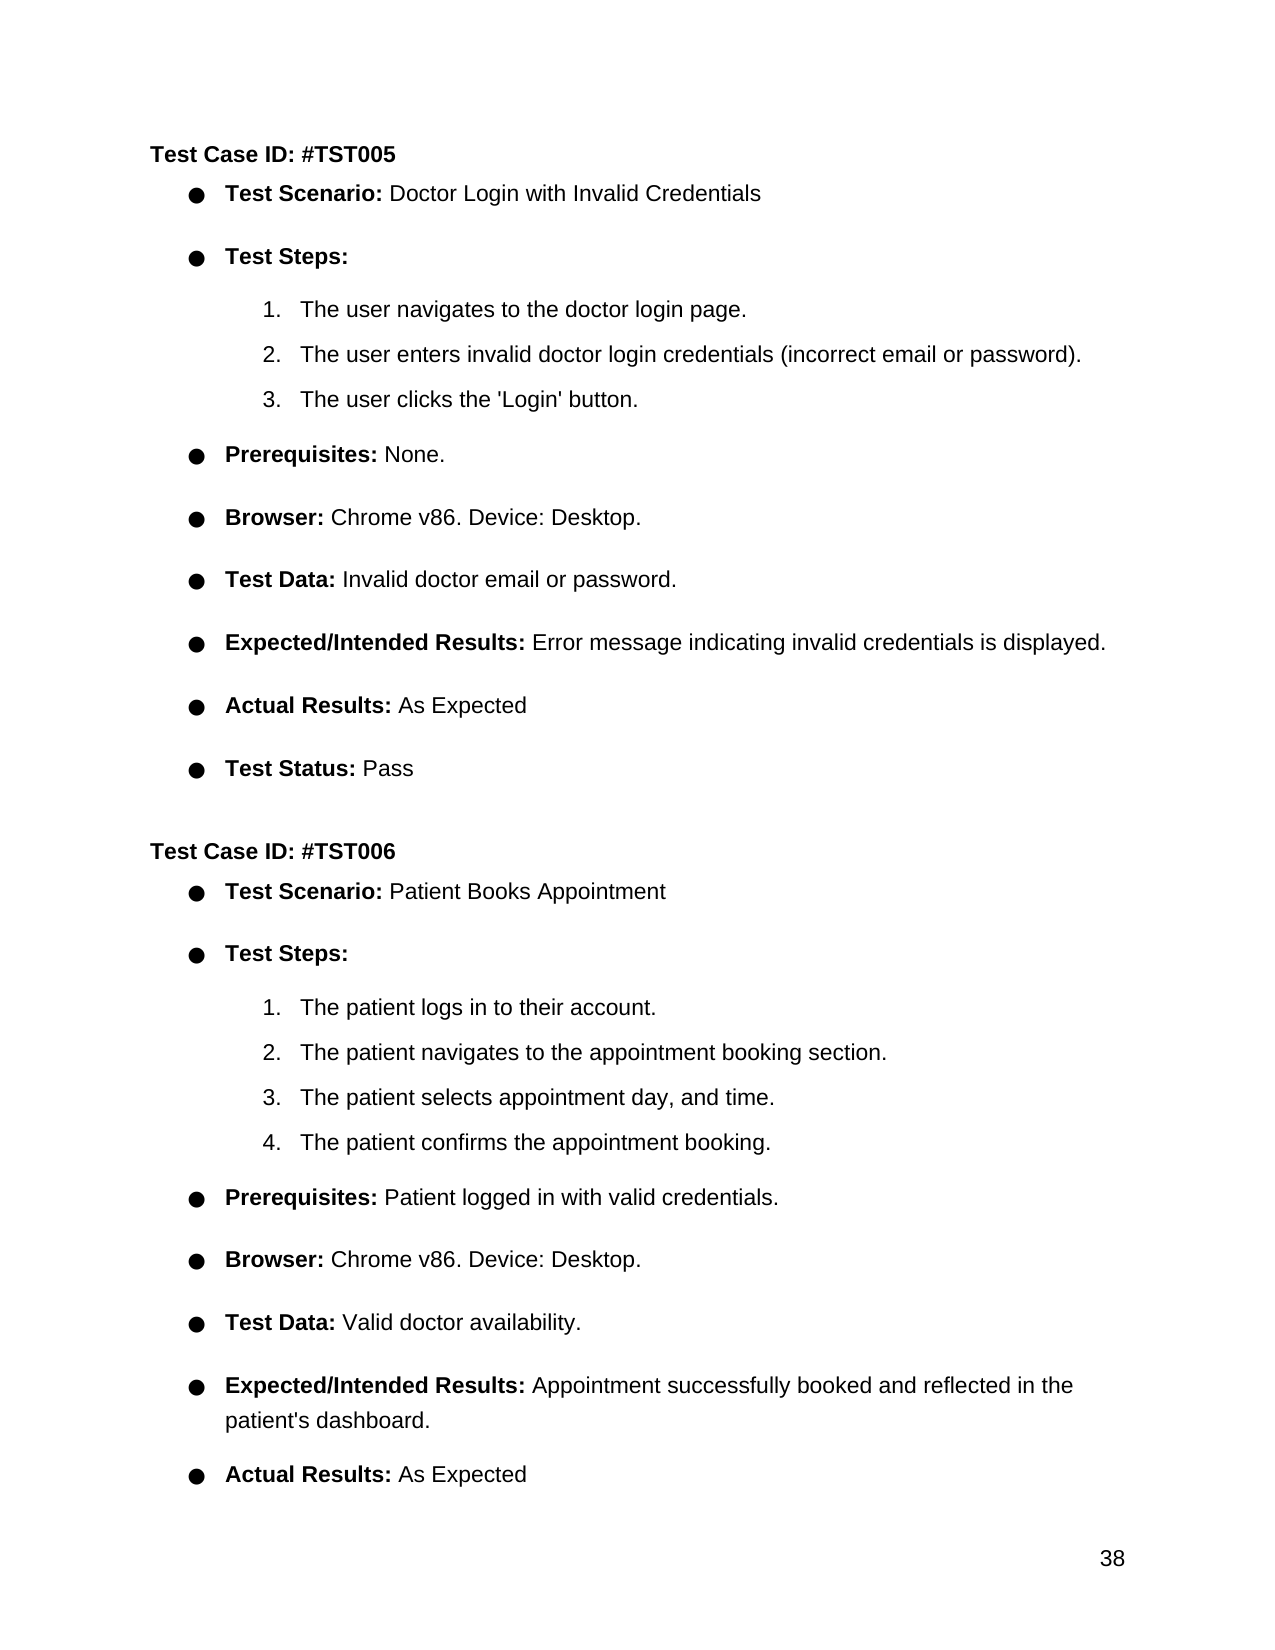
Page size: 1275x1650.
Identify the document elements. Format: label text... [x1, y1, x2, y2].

list Test Status: Pass [187, 745, 1125, 788]
list Actual Results: As Expected [187, 682, 1125, 725]
list Test Steps: [187, 931, 1125, 974]
text Test Case ID: #TST005 [150, 141, 1125, 167]
list Browser: Chrome v86. Device: Desktop. [187, 494, 1125, 537]
list The patient navigates to the appointment booking section. [262, 1039, 1125, 1065]
list The user enters invalid doctor login credentials (incorrect email or password). [262, 341, 1125, 368]
list Browser: Chrome v86. Device: Desktop. [187, 1237, 1125, 1279]
list Prerequisites: None. [187, 432, 1125, 474]
list Test Scenario: Doctor Login with Invalid Credentials [187, 171, 1125, 213]
list Test Scenario: Patient Books Appointment [187, 868, 1125, 911]
list Test Steps: [187, 233, 1125, 276]
list Expected/Intended Results: Appointment successfully booked and reflected in the patient's dashboard. [187, 1362, 1125, 1433]
list Test Data: Valid doctor availability. [187, 1299, 1125, 1342]
list The patient selects appointment day, and time. [262, 1084, 1125, 1110]
list Actual Results: As Expected [187, 1452, 1125, 1495]
list The user navigates to the doctor login page. [262, 296, 1125, 323]
text Test Case ID: #TST006 [150, 838, 1125, 864]
list Expected/Intended Results: Error message indicating invalid credentials is displayed. [187, 620, 1125, 662]
list Prerequisites: Patient logged in with valid credentials. [187, 1174, 1125, 1217]
list The patient logs in to their account. [262, 994, 1125, 1020]
list The patient confirms the appointment booking. [262, 1129, 1125, 1155]
list Test Data: Invalid doctor email or password. [187, 557, 1125, 600]
list The user clicks the 'Login' button. [262, 386, 1125, 413]
